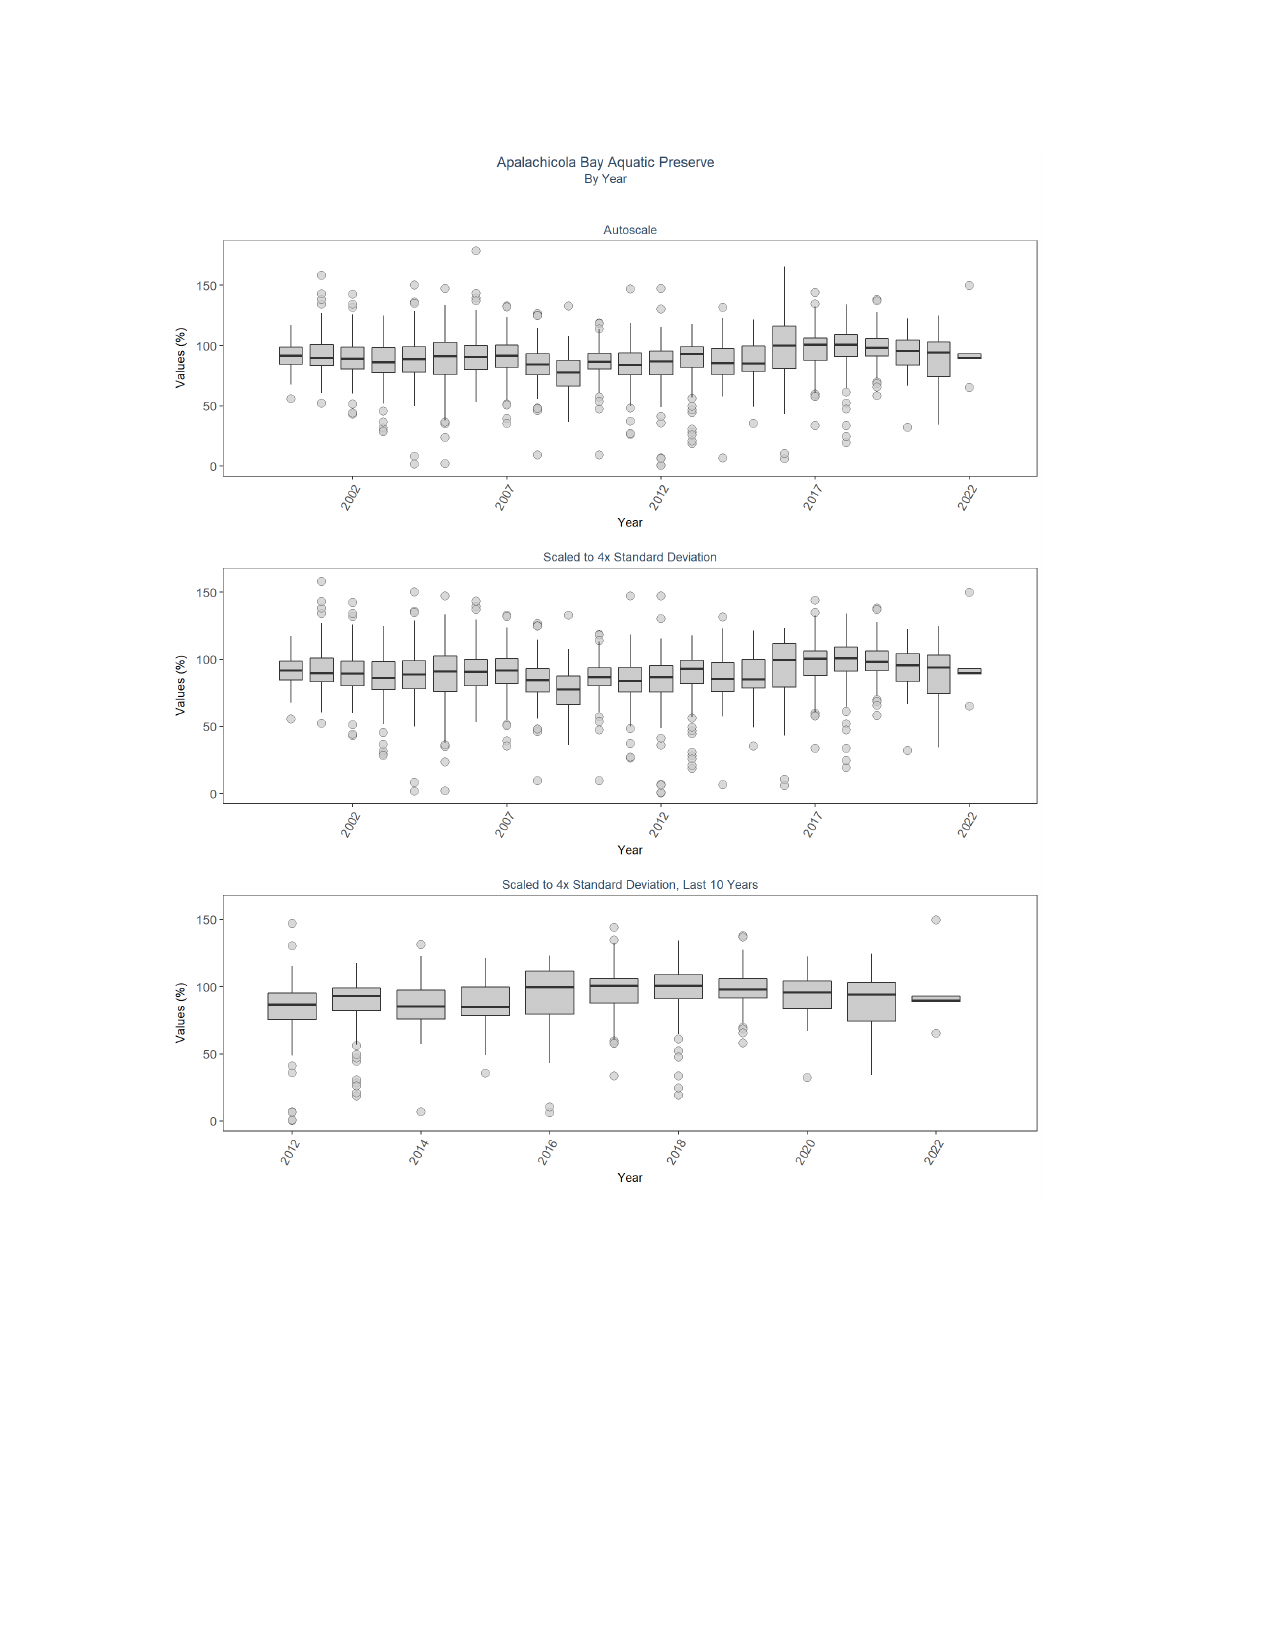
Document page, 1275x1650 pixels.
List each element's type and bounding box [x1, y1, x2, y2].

picture [168, 150, 1044, 1200]
